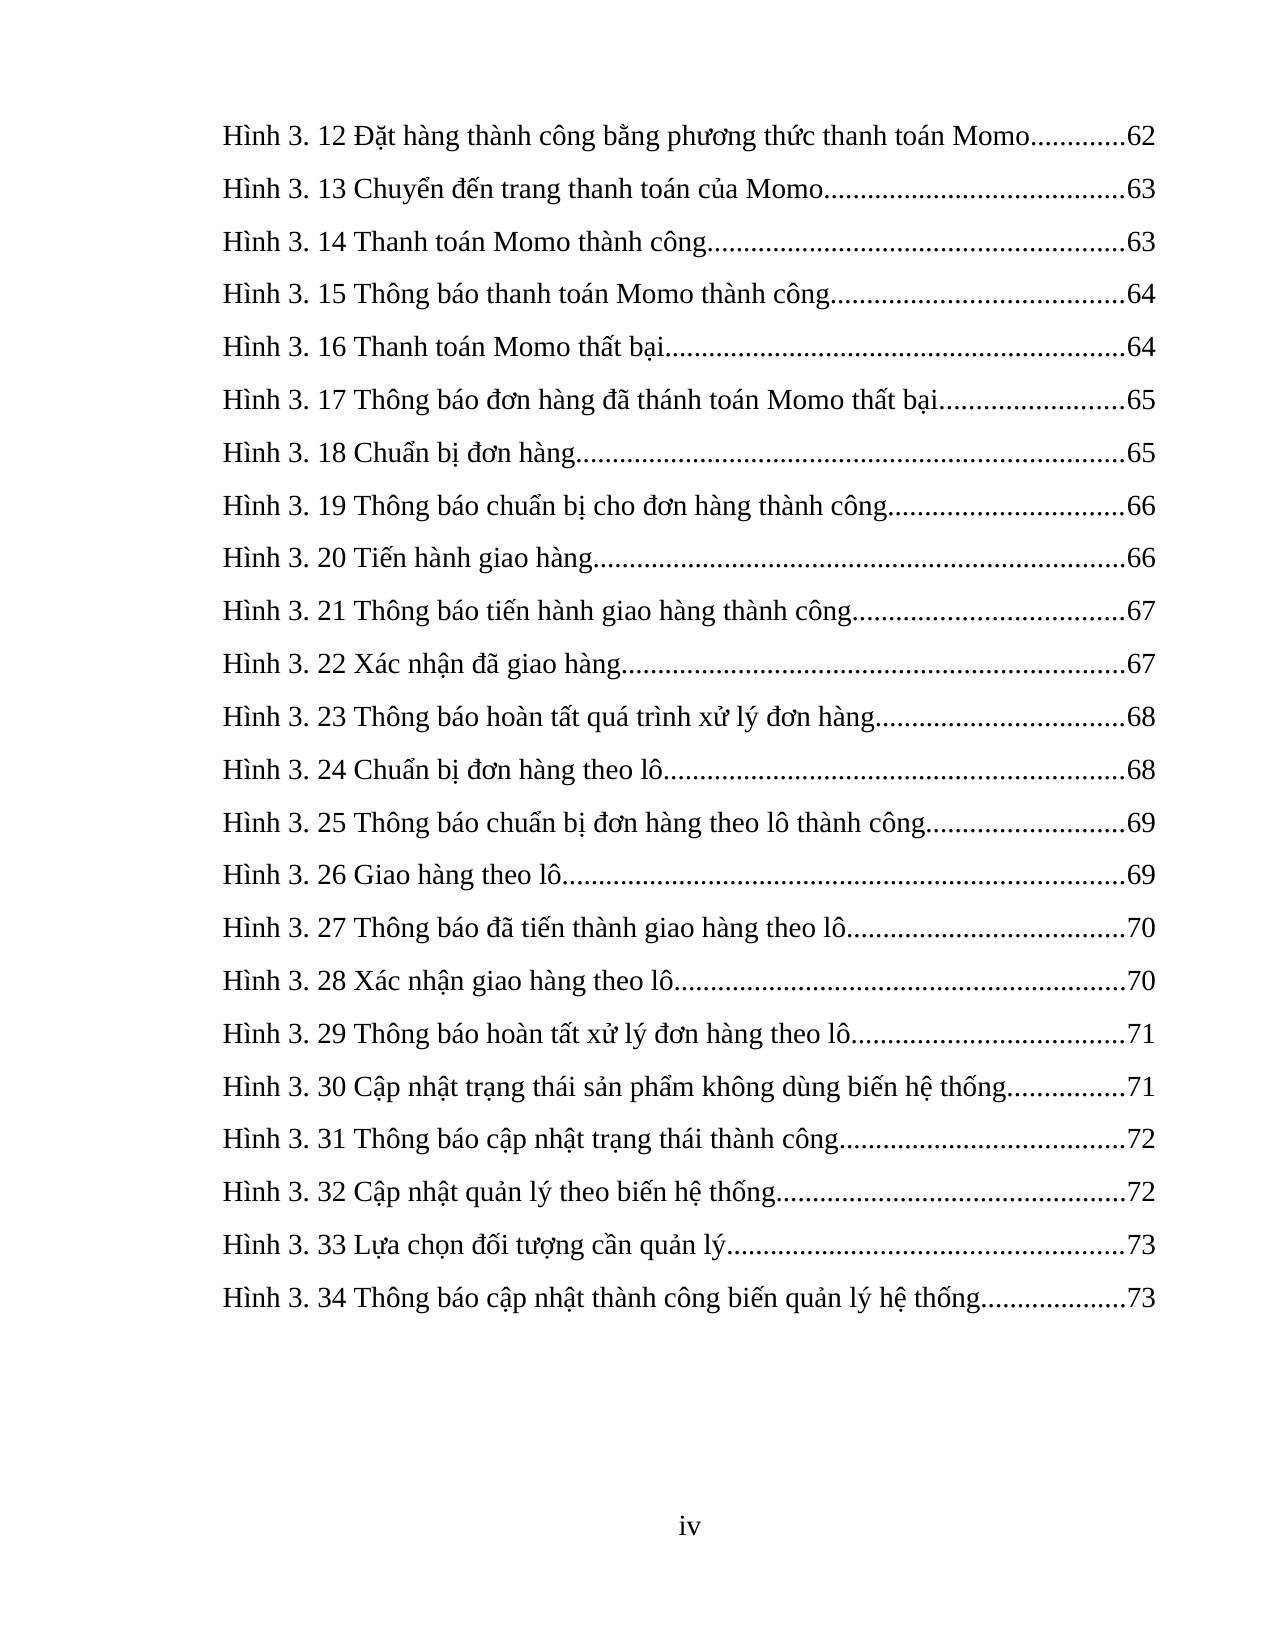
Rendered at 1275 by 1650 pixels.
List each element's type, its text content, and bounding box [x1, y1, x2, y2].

text Hình 3. 23 Thông báo hoàn tất quá trình xử lý đơn hàng 68 [177, 699, 1157, 733]
text Hình 3. 24 Chuẩn bị đơn hàng theo lô 68 [177, 752, 1157, 785]
text Hình 3. 15 Thông báo thanh toán Momo thành công 64 [177, 277, 1157, 310]
text Hình 3. 19 Thông báo chuẩn bị cho đơn hàng thành công 66 [177, 488, 1157, 521]
text Hình 3. 14 Thanh toán Momo thành công 63 [177, 224, 1157, 257]
text Hình 3. 26 Giao hàng theo lô 69 [177, 857, 1157, 891]
text Hình 3. 13 Chuyển đến trang thanh toán của Momo 63 [177, 171, 1157, 204]
text Hình 3. 33 Lựa chọn đối tượng cần quản lý 73 [177, 1227, 1157, 1261]
text Hình 3. 17 Thông báo đơn hàng đã thánh toán Momo thất bại 65 [177, 382, 1157, 416]
text Hình 3. 25 Thông báo chuẩn bị đơn hàng theo lô thành công 69 [177, 805, 1157, 838]
text Hình 3. 31 Thông báo cập nhật trạng thái thành công 72 [177, 1122, 1157, 1155]
text Hình 3. 32 Cập nhật quản lý theo biến hệ thống 72 [177, 1174, 1157, 1208]
text Hình 3. 29 Thông báo hoàn tất xử lý đơn hàng theo lô 71 [177, 1016, 1157, 1049]
text Hình 3. 20 Tiến hành giao hàng 66 [177, 541, 1157, 574]
text Hình 3. 30 Cập nhật trạng thái sản phẩm không dùng biến hệ thống 71 [177, 1069, 1157, 1102]
text Hình 3. 16 Thanh toán Momo thất bại 64 [177, 329, 1157, 363]
text Hình 3. 34 Thông báo cập nhật thành công biến quản lý hệ thống 73 [177, 1280, 1157, 1313]
text Hình 3. 18 Chuẩn bị đơn hàng 65 [177, 435, 1157, 468]
text Hình 3. 27 Thông báo đã tiến thành giao hàng theo lô 70 [177, 910, 1157, 944]
text Hình 3. 28 Xác nhận giao hàng theo lô 70 [177, 963, 1157, 997]
text Hình 3. 22 Xác nhận đã giao hàng 67 [177, 646, 1157, 680]
text Hình 3. 21 Thông báo tiến hành giao hàng thành công 67 [177, 593, 1157, 627]
text Hình 3. 12 Đặt hàng thành công bằng phương thức thanh toán Momo 62 [177, 118, 1157, 152]
